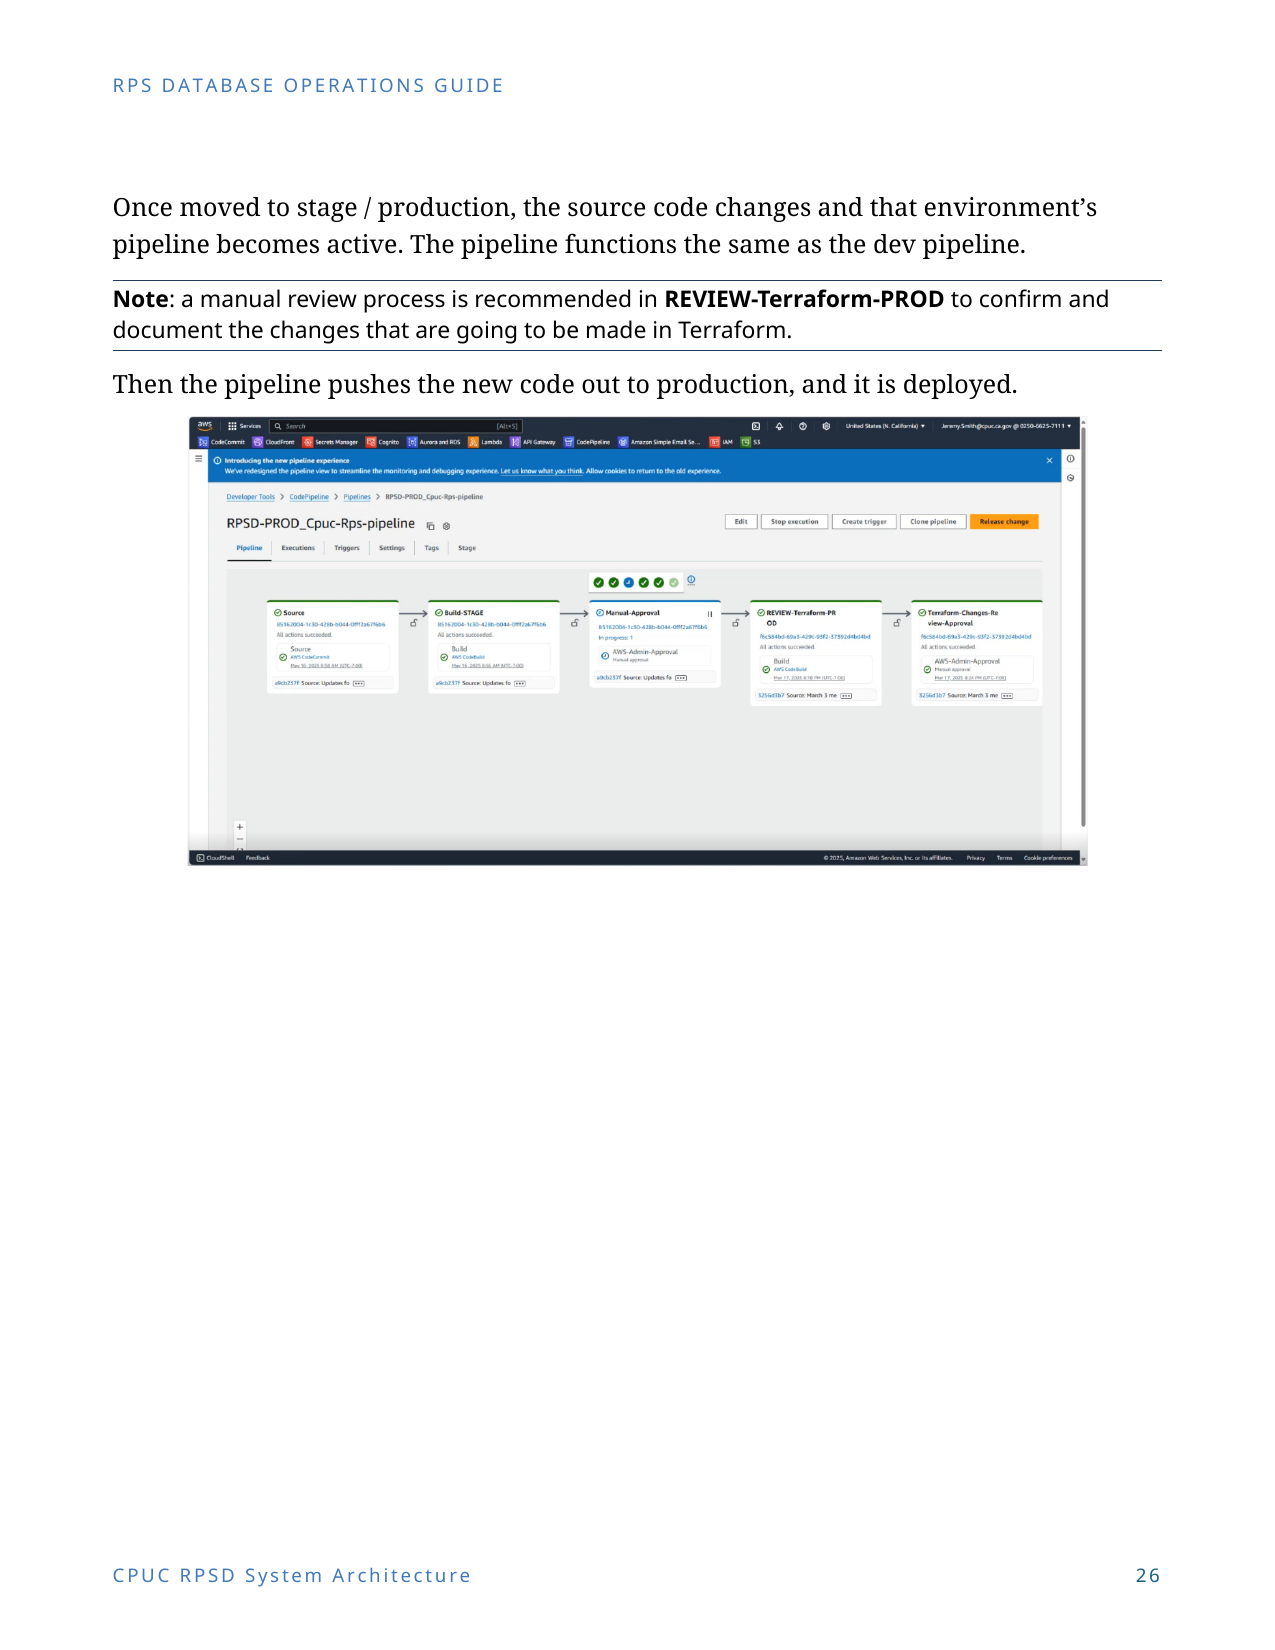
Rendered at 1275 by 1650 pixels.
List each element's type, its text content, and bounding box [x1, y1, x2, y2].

text Then the pipeline pushes the new code out to production, and it is deployed. [112, 367, 1162, 401]
text Note: a manual review process is recommended in REVIEW-Terraform-PROD to confirm and document the changes that are going to be made in Terraform. [112, 281, 1162, 350]
picture [187, 416, 1088, 866]
text Once moved to stage / production, the source code changes and that environment’s pipeline becomes active. The pipeline functions the same as the dev pipeline. [112, 190, 1162, 261]
